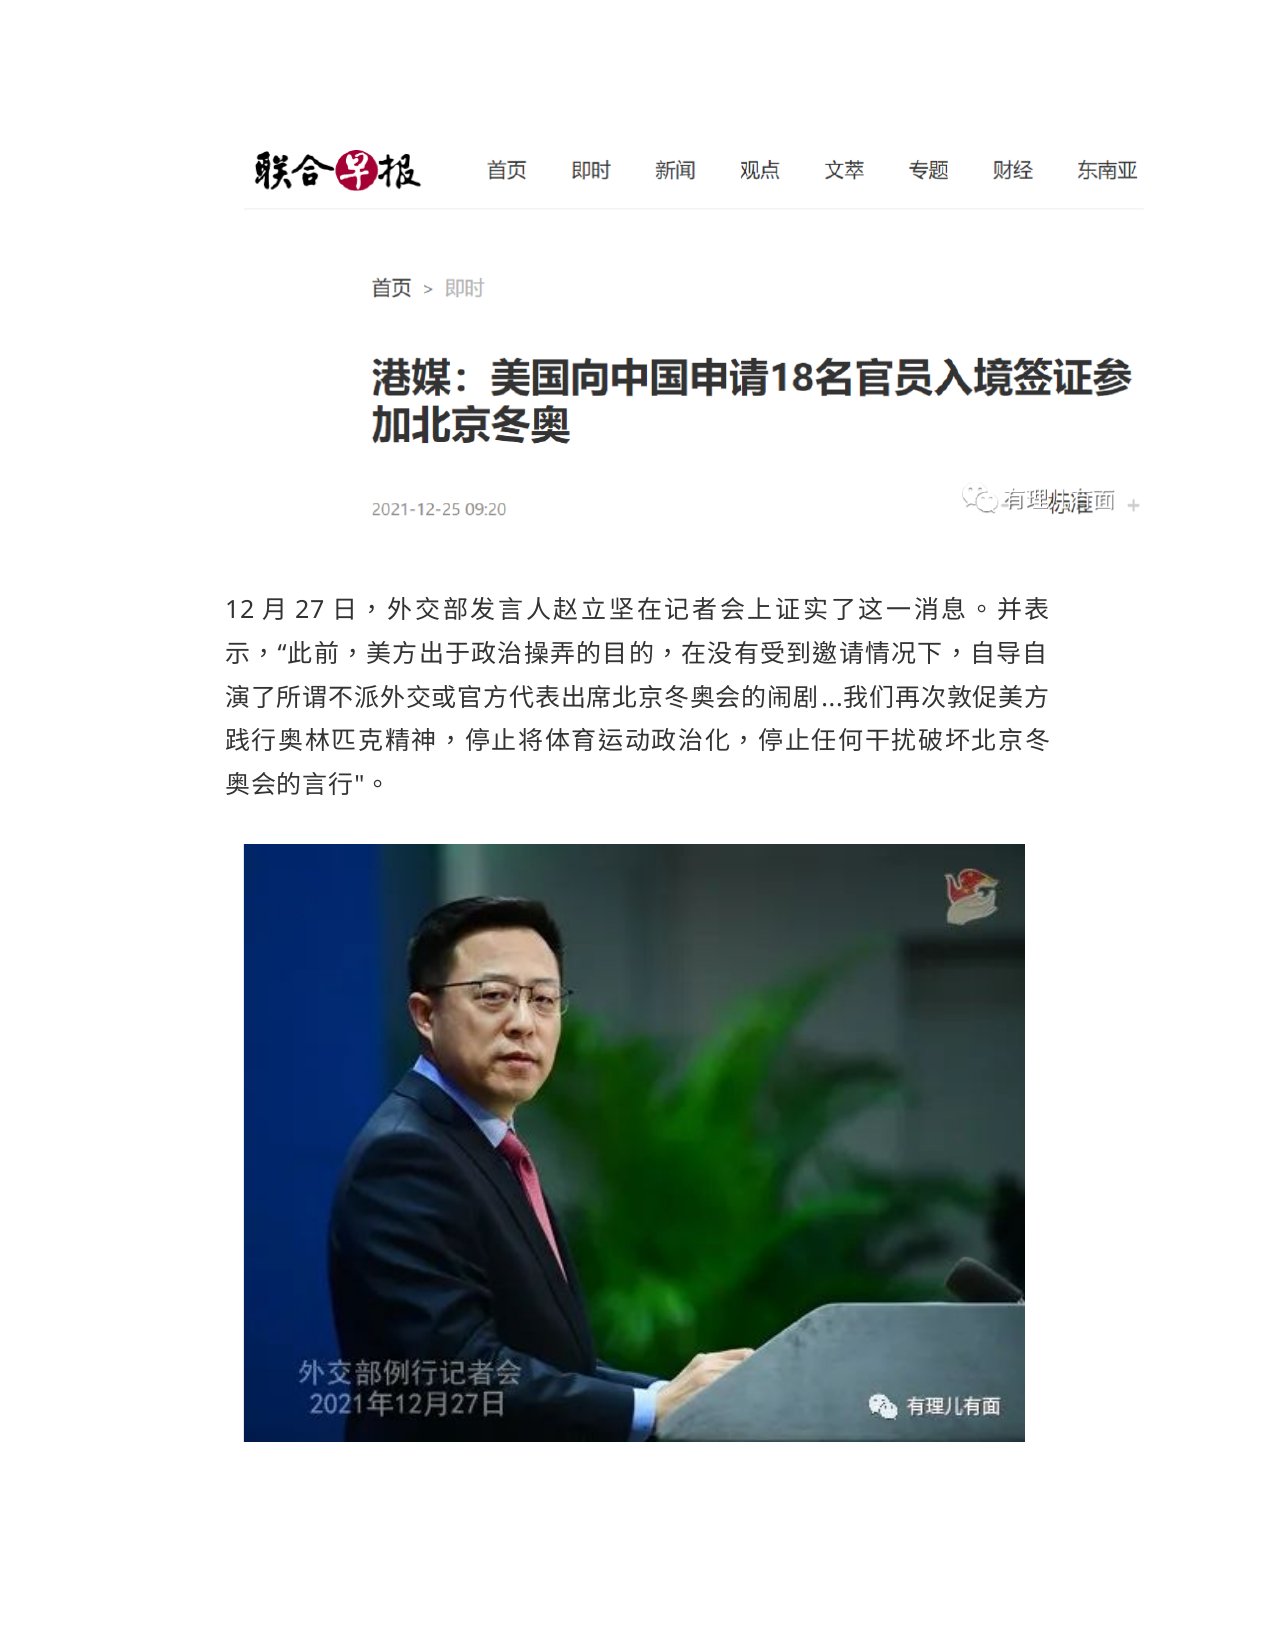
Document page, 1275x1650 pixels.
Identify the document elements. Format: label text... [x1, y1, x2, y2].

picture [243, 150, 1144, 539]
text 12月27日，外交部发言人赵立坚在记者会上证实了这一消息。并表示，“此前，美方出于政治操弄的目的，在没有受到邀请情况下，自导自演了所谓不派外交或官方代表出席北京冬奥会的闹剧...我们再次敦促美方践行奥林匹克精神，停止将体育运动政治化，停止任何干扰破坏北京冬奥会的言行"。 [225, 582, 1050, 801]
picture [243, 844, 1025, 1442]
